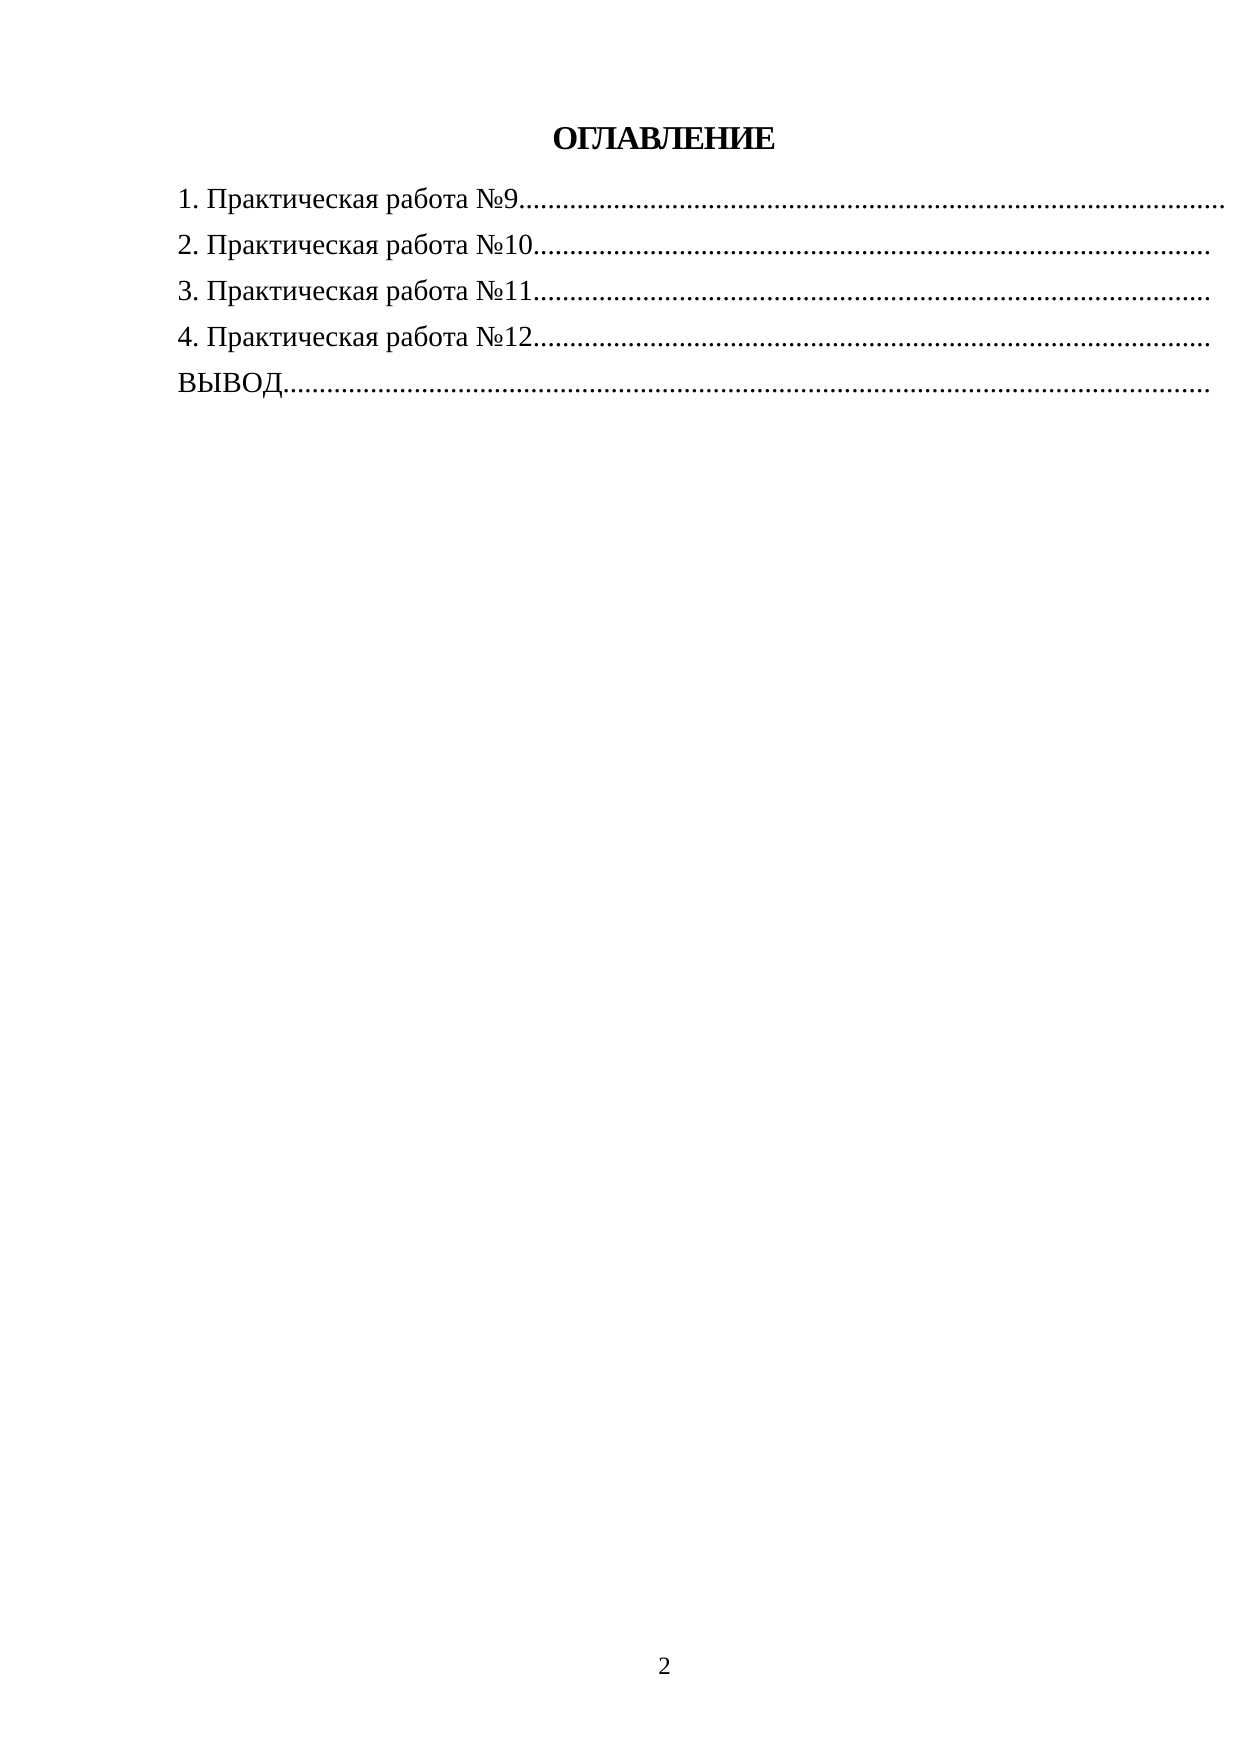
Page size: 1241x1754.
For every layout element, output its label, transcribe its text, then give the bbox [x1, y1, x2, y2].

title ОГЛАВЛЕНИЕ [177, 118, 1152, 156]
